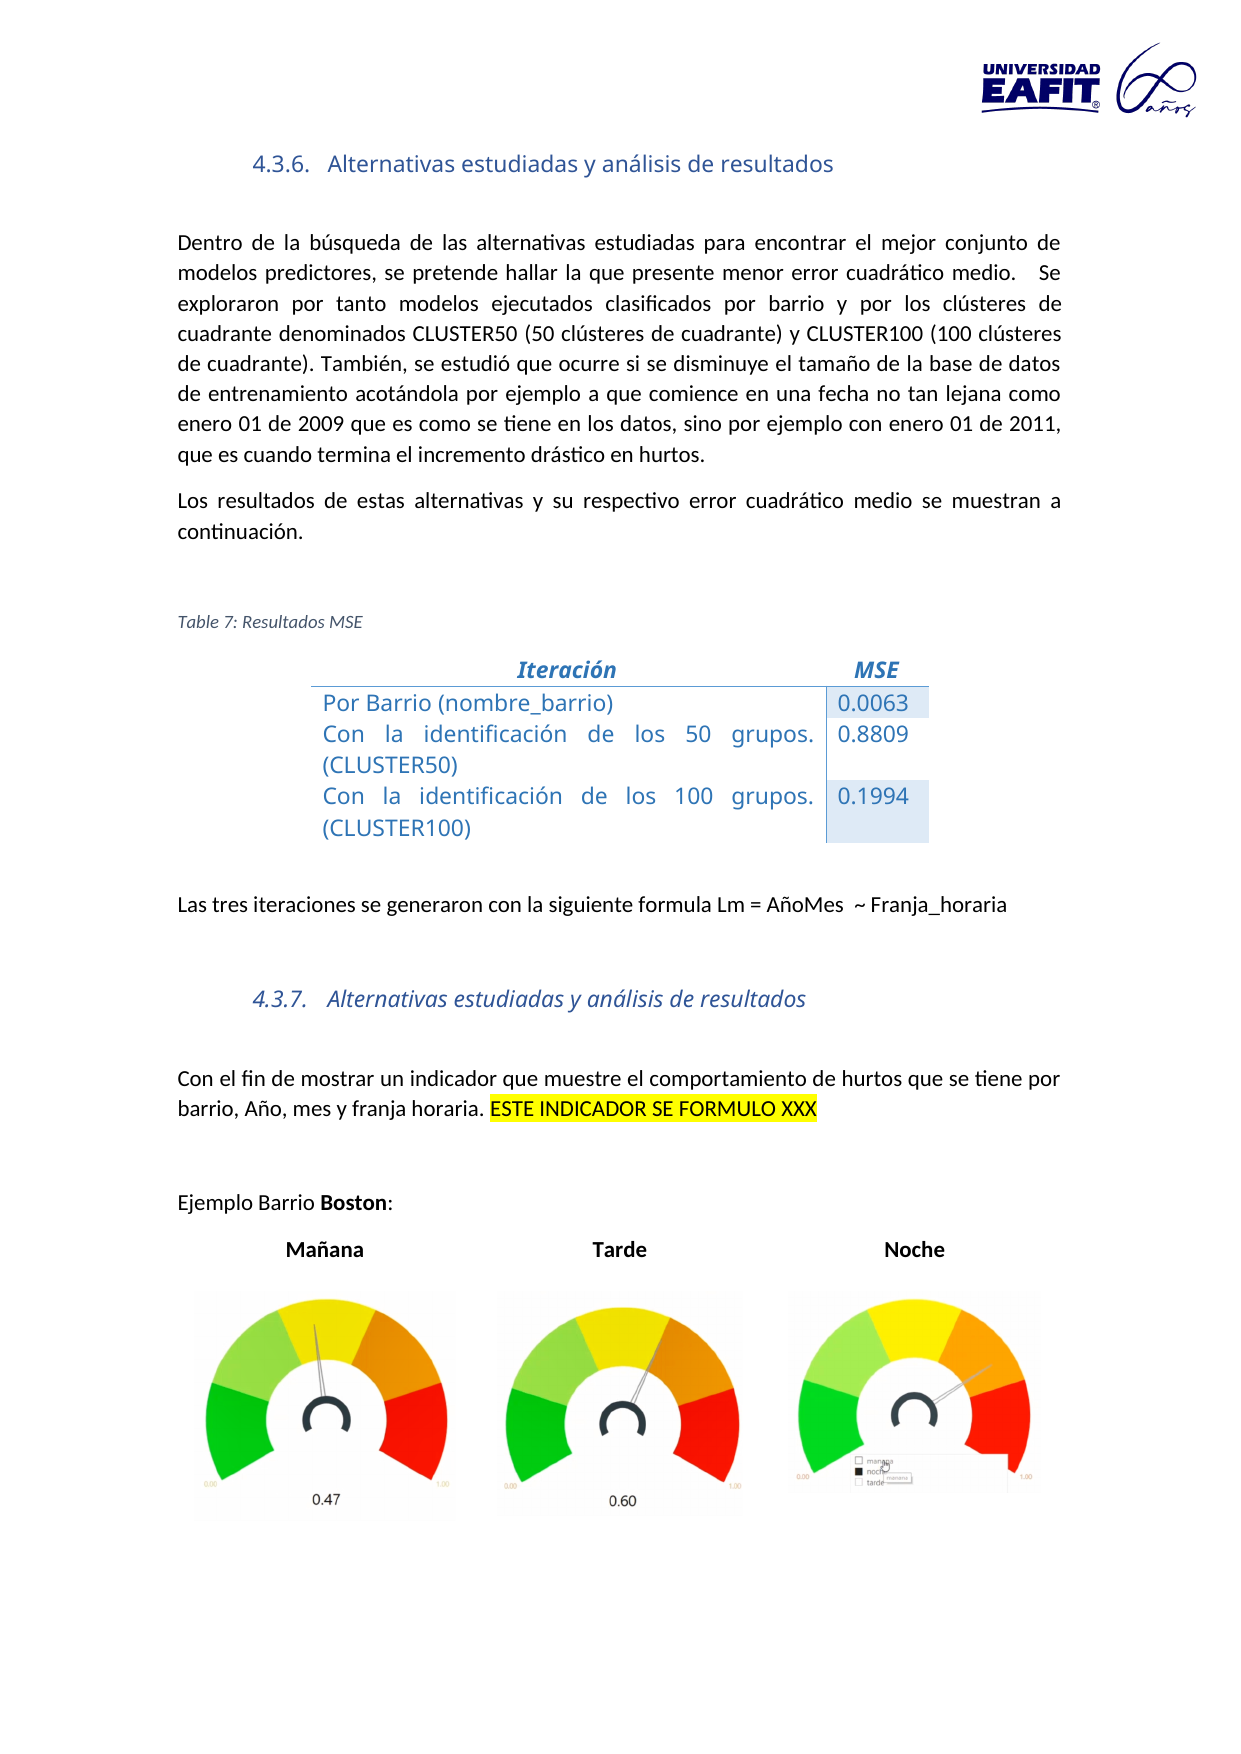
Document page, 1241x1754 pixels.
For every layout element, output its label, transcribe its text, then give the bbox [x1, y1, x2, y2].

subtitle Alternativas estudiadas y análisis de resultados [252, 983, 1063, 1015]
text Table 7: Resultados MSE [177, 611, 1063, 633]
text Las tres iteraciones se generaron con la siguiente formula Lm = AñoMes ~ Franja_horaria [177, 890, 1063, 918]
table_header Noche [767, 1235, 1062, 1521]
picture [980, 42, 1198, 131]
table_header Iteración [311, 654, 826, 686]
table_cell Por Barrio (nombre_barrio) [311, 687, 826, 718]
table_cell Con la identificación de los 50 grupos. (CLUSTER50) [311, 718, 826, 780]
picture [496, 1291, 743, 1516]
subtitle Alternativas estudiadas y análisis de resultados [252, 148, 1063, 179]
table_cell 0.0063 [827, 687, 929, 718]
text Ejemplo Barrio Boston: [177, 1188, 1063, 1216]
text Con el fin de mostrar un indicador que muestre el comportamiento de hurtos que se tiene por barrio, Año, mes y franja horaria. ESTE INDICADOR SE FORMULO XXX [177, 1064, 1063, 1122]
table_header Mañana [177, 1235, 472, 1521]
text Dentro de la búsqueda de las alternativas estudiadas para encontrar el mejor conjunto de modelos predictores, se pretende hallar la que presente menor error cuadrático medio. Se exploraron por tanto modelos ejecutados clasificados por barrio y por los clústeres de cuadrante denominados CLUSTER50 (50 clústeres de cuadrante) y CLUSTER100 (100 clústeres de cuadrante). También, se estudió que ocurre si se disminuye el tamaño de la base de datos de entrenamiento acotándola por ejemplo a que comience en una fecha no tan lejana como enero 01 de 2009 que es como se tiene en los datos, sino por ejemplo con enero 01 de 2011, que es cuando termina el incremento drástico en hurtos. [177, 228, 1063, 468]
table_header Tarde [472, 1235, 767, 1521]
table_cell 0.8809 [827, 718, 929, 780]
text Los resultados de estas alternativas y su respectivo error cuadrático medio se muestran a continuación. [177, 487, 1063, 545]
picture [787, 1291, 1042, 1493]
table_cell 0.1994 [827, 780, 929, 843]
table_cell Con la identificación de los 100 grupos. (CLUSTER100) [311, 780, 826, 843]
table_header MSE [826, 654, 929, 686]
picture [193, 1291, 456, 1521]
